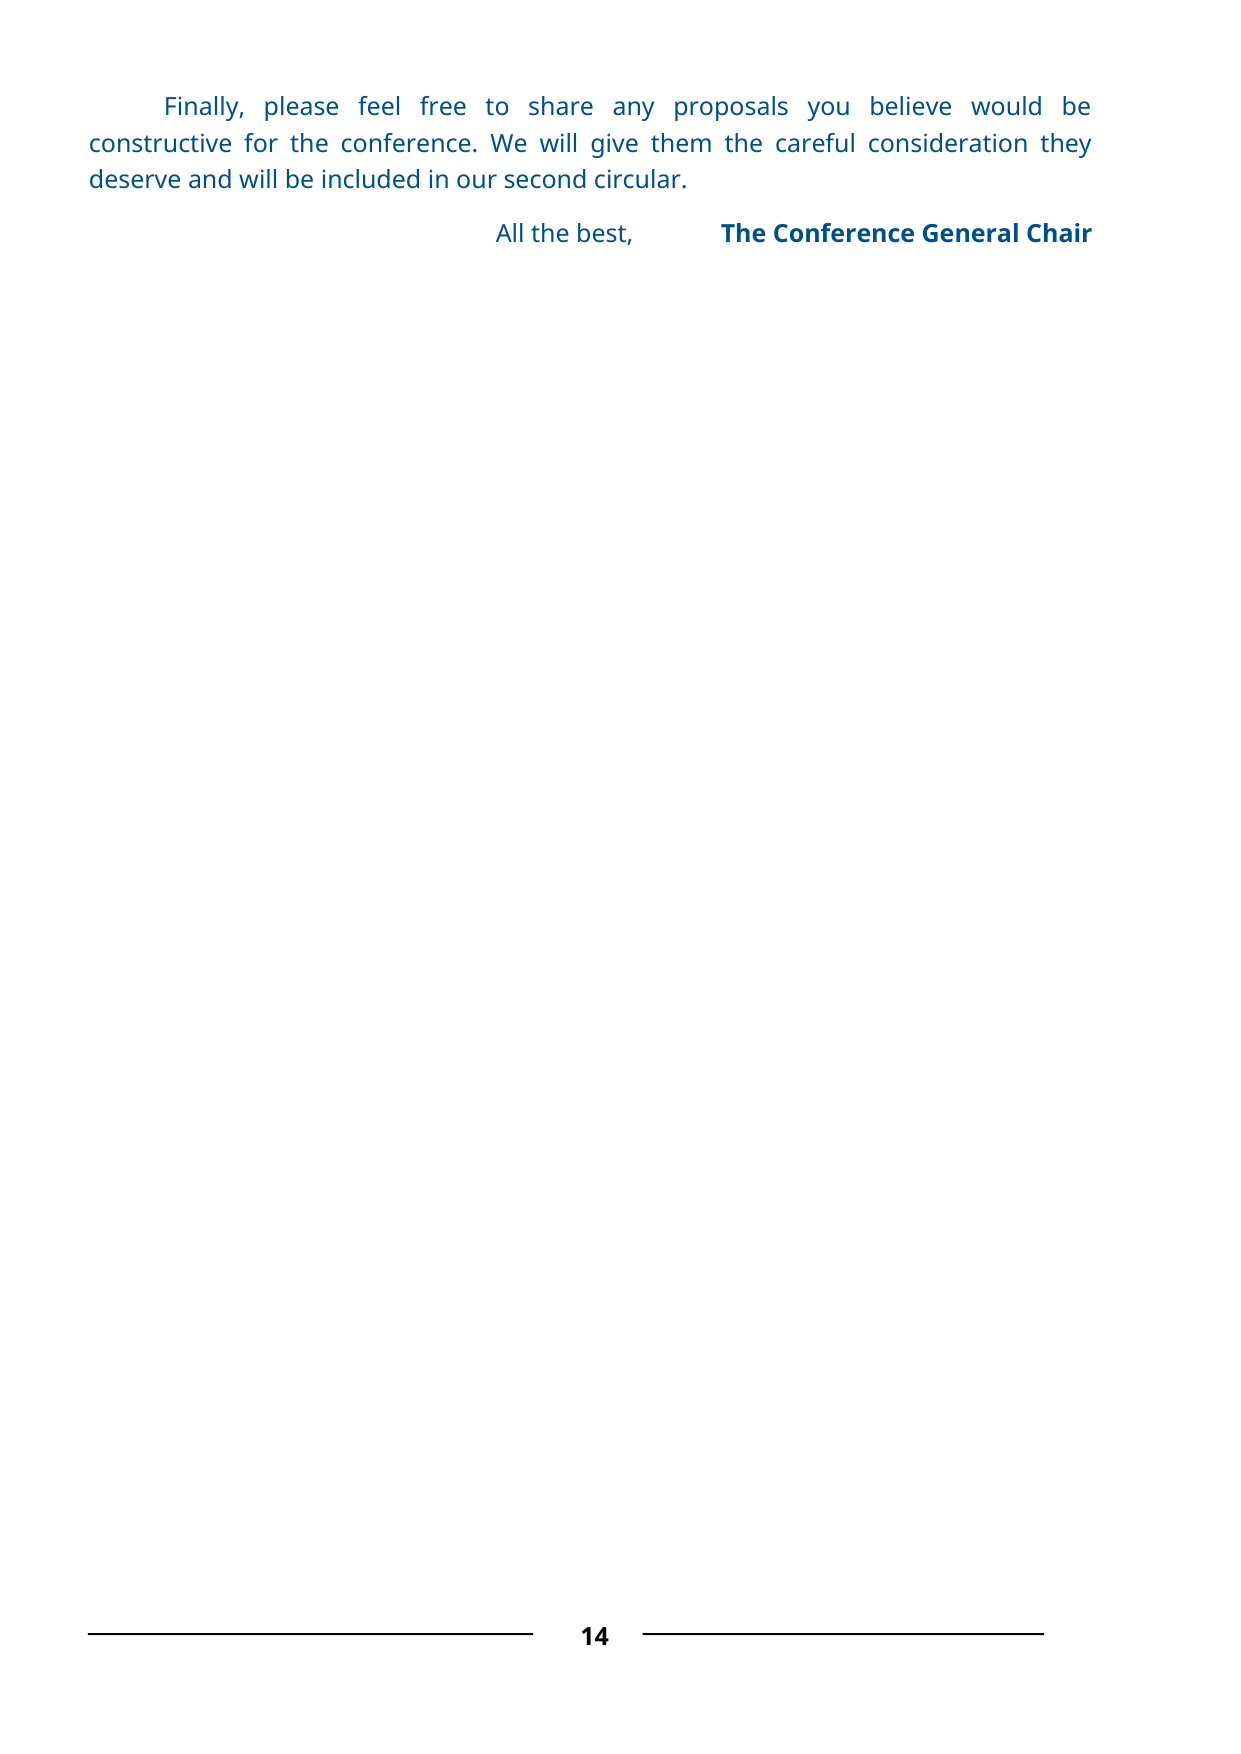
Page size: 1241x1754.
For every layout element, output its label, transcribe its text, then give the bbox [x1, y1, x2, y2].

text All the best, The Conference General Chair [164, 216, 1093, 250]
text Finally, please feel free to share any proposals you believe would be constructive for the conference. We will give them the careful consideration they deserve and will be included in our second circular. [89, 89, 1093, 196]
